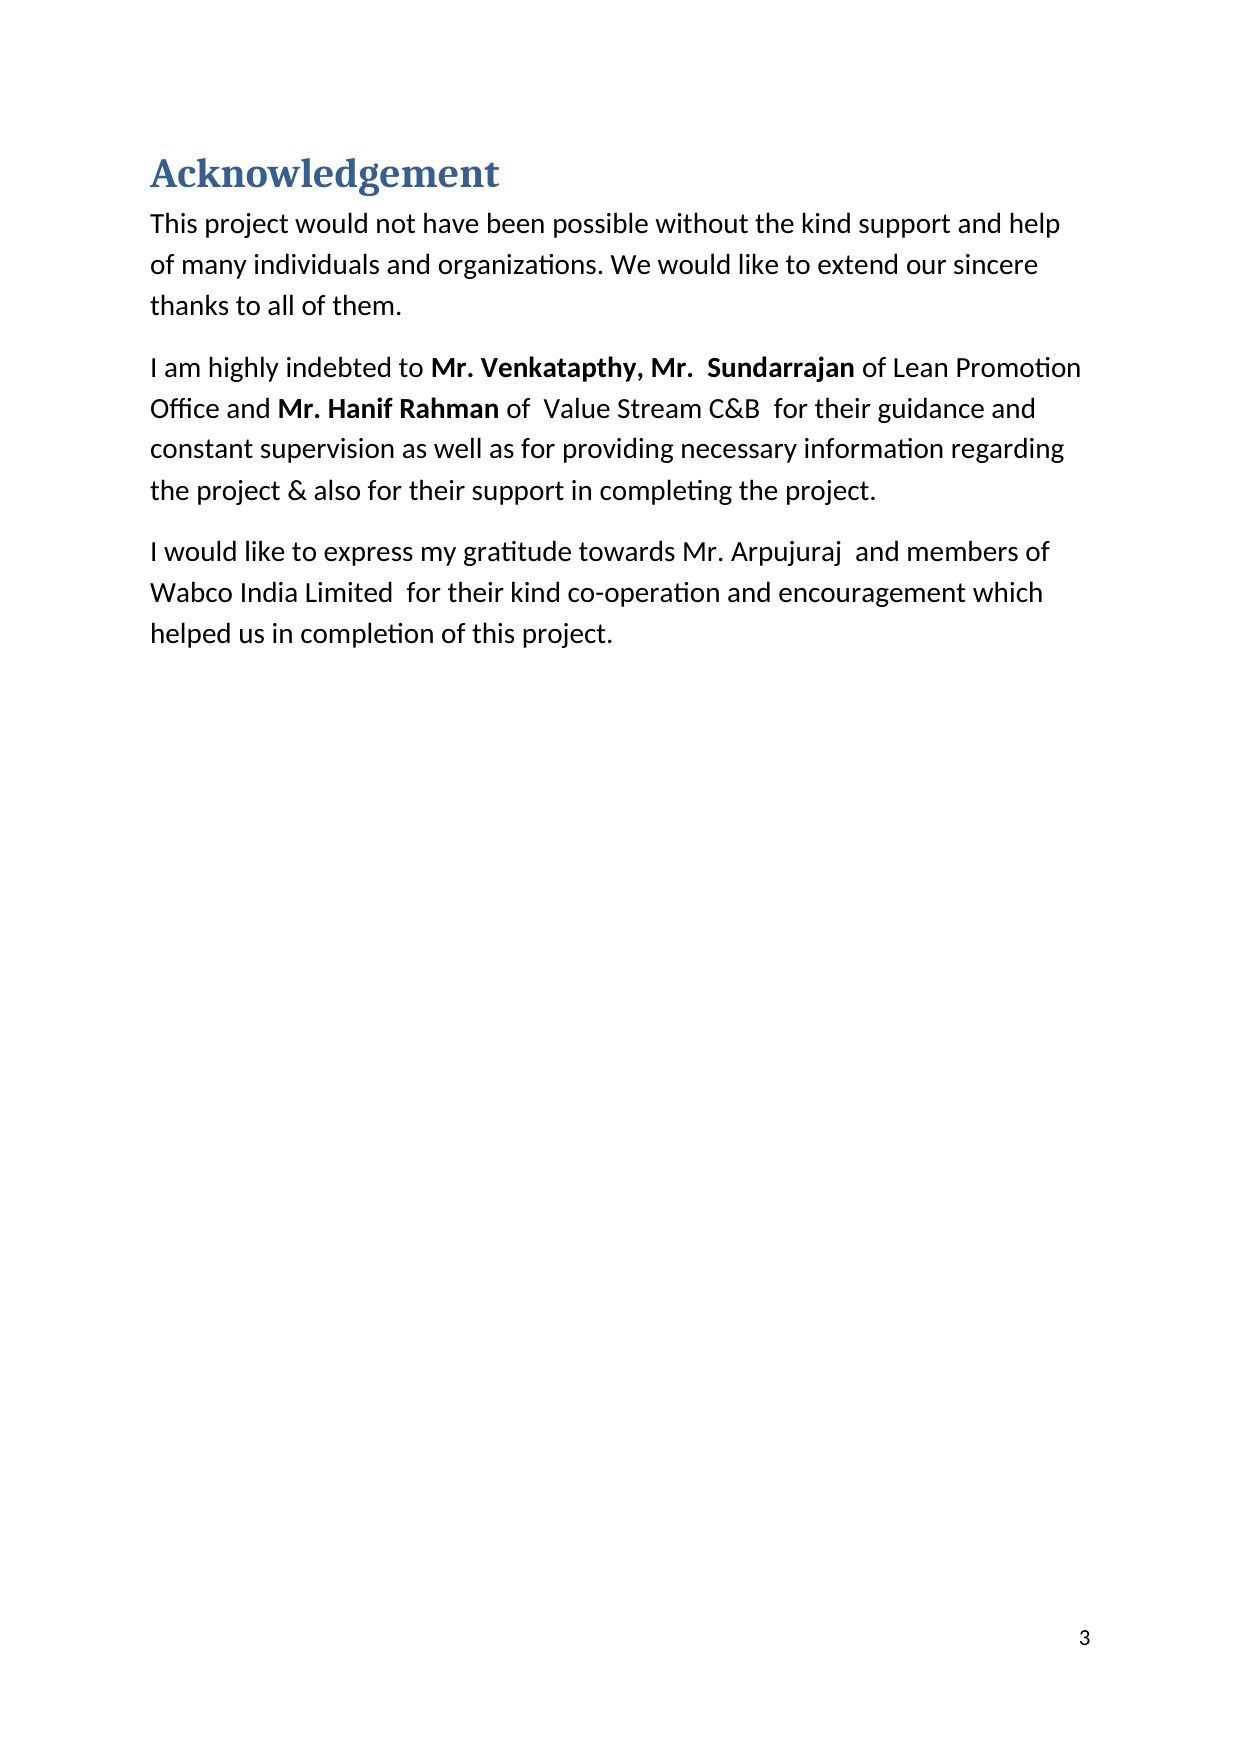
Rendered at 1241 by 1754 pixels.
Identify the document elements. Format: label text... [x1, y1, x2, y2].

text This project would not have been possible without the kind support and help of many individuals and organizations. We would like to extend our sincere thanks to all of them. [150, 205, 1090, 323]
text I would like to express my gratitude towards Mr. Arpujuraj and members of Wabco India Limited for their kind co-operation and encouragement which helped us in completion of this project. [150, 533, 1090, 651]
subtitle Acknowledgement [150, 150, 1090, 198]
text I am highly indebted to Mr. Venkatapthy, Mr. Sundarrajan of Lean Promotion Office and Mr. Hanif Rahman of Value Stream C&B for their guidance and constant supervision as well as for providing necessary information regarding the project & also for their support in completing the project. [150, 349, 1090, 507]
